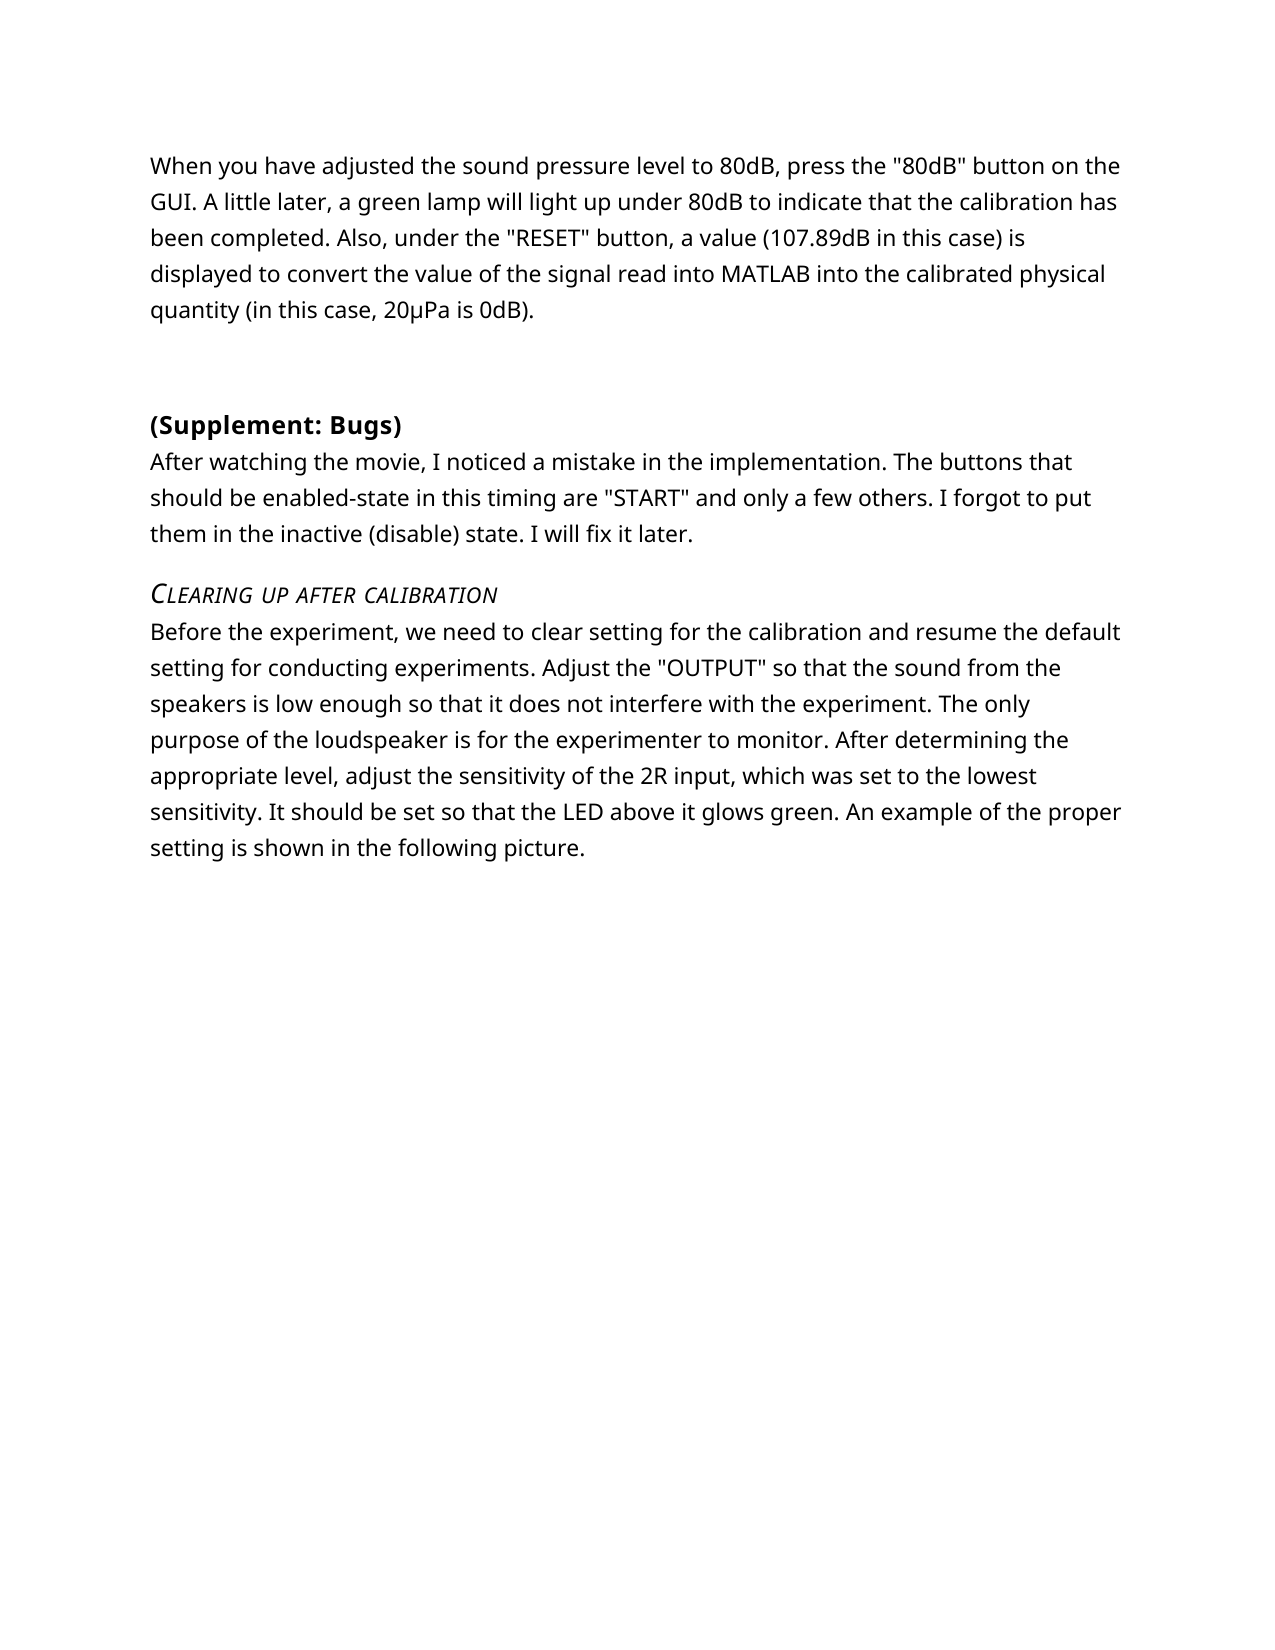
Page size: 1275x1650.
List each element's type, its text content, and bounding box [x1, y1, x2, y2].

text Before the experiment, we need to clear setting for the calibration and resume the default setting for conducting experiments. Adjust the "OUTPUT" so that the sound from the speakers is low enough so that it does not interfere with the experiment. The only purpose of the loudspeaker is for the experimenter to monitor. After determining the appropriate level, adjust the sensitivity of the 2R input, which was set to the lowest sensitivity. It should be set so that the LED above it glows green. An example of the proper setting is shown in the following picture. [150, 616, 1125, 863]
text After watching the movie, I noticed a mistake in the implementation. The buttons that should be enabled-state in this timing are "START" and only a few others. I forgot to put them in the inactive (disable) state. I will fix it later. [150, 446, 1125, 549]
text When you have adjusted the sound pressure level to 80dB, press the "80dB" button on the GUI. A little later, a green lamp will light up under 80dB to indicate that the calibration has been completed. Also, under the "RESET" button, a value (107.89dB in this case) is displayed to convert the value of the signal read into MATLAB into the calibrated physical quantity (in this case, 20μPa is 0dB). [150, 150, 1125, 325]
subtitle Clearing up after calibration [150, 574, 1125, 611]
subtitle (Supplement: Bugs) [150, 407, 1125, 441]
